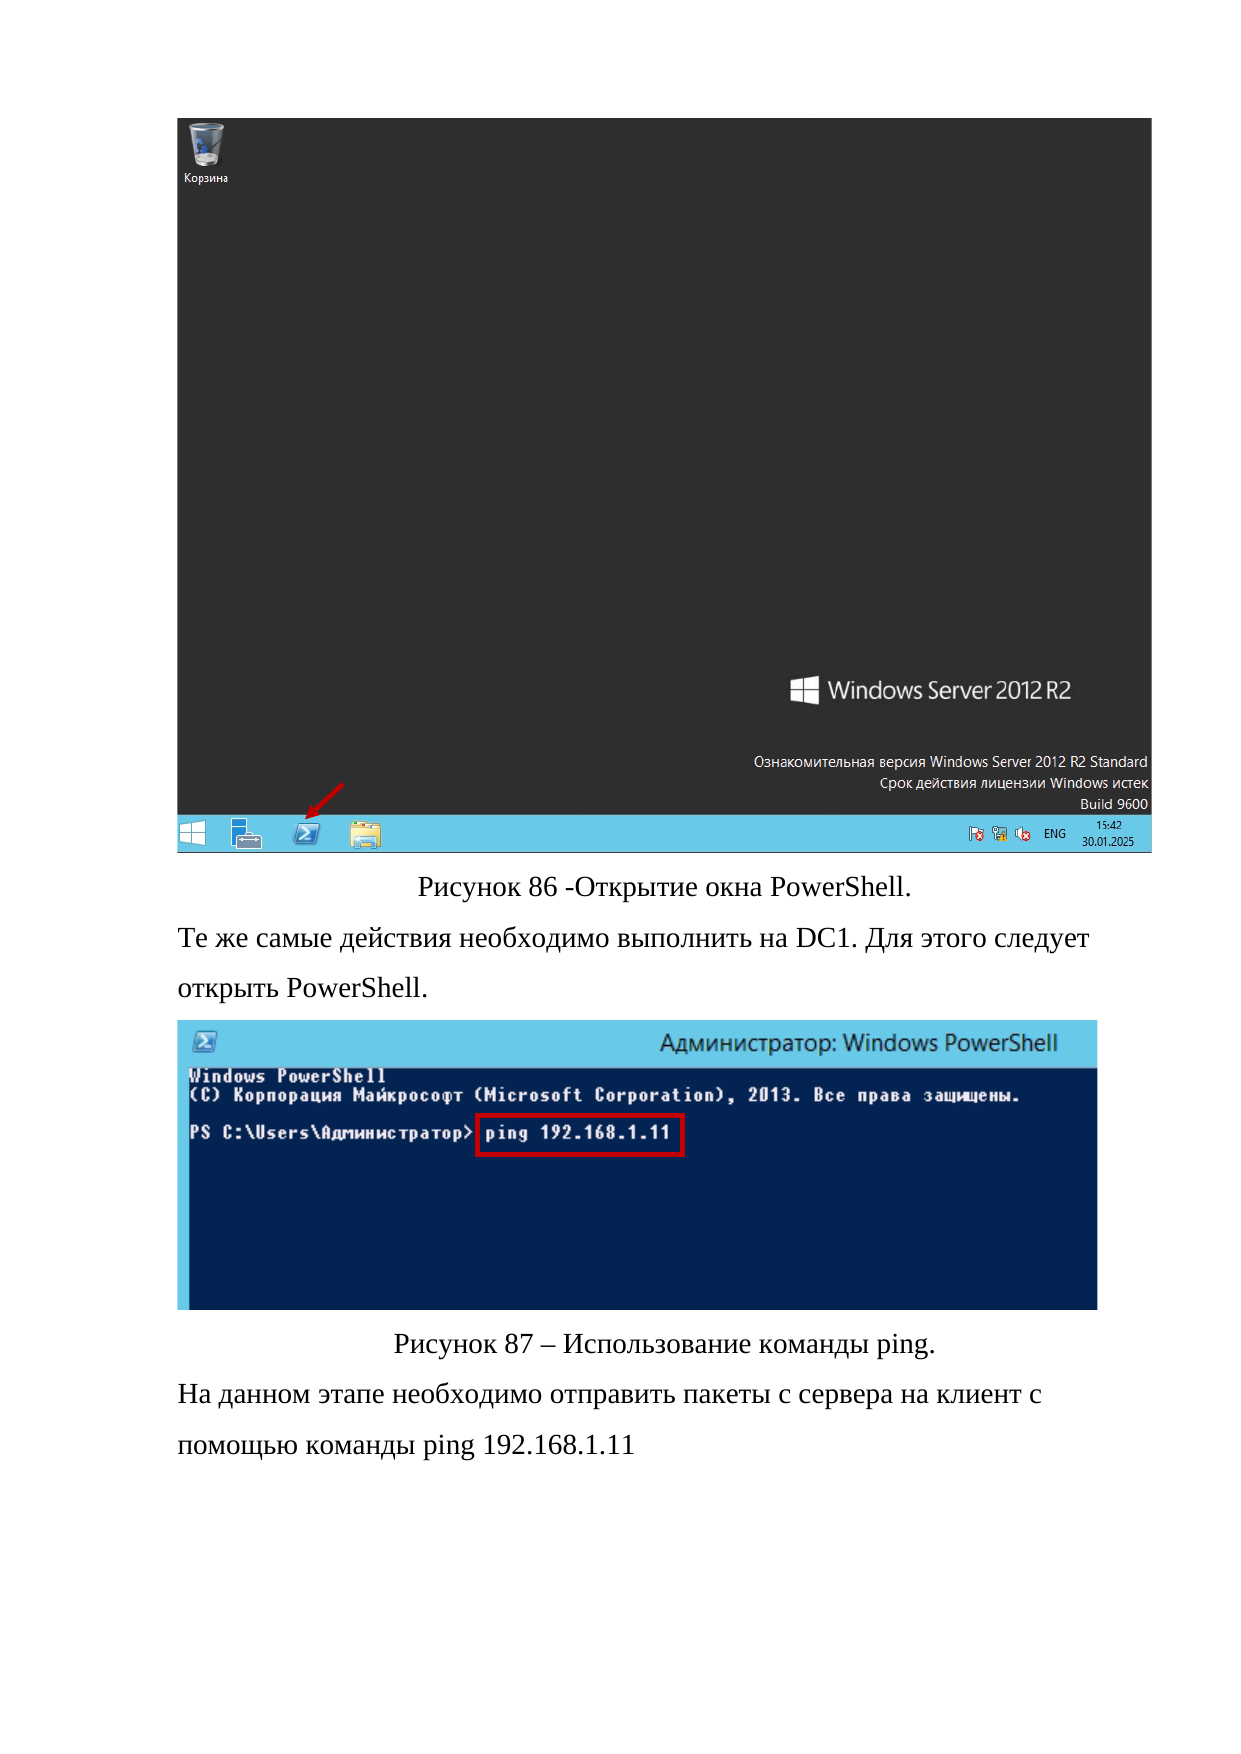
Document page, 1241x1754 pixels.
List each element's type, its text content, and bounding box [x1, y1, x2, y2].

text Рисунок 86 -Открытие окна PowerShell. [177, 869, 1152, 903]
text Те же самые действия необходимо выполнить на DC1. Для этого следует открыть PowerShell. [177, 920, 1152, 1003]
text На данном этапе необходимо отправить пакеты с сервера на клиент с помощью команды ping 192.168.1.11 [177, 1376, 1152, 1460]
picture [177, 1020, 1098, 1310]
text Рисунок 87 – Использование команды ping. [177, 1326, 1152, 1360]
picture [177, 118, 1152, 853]
